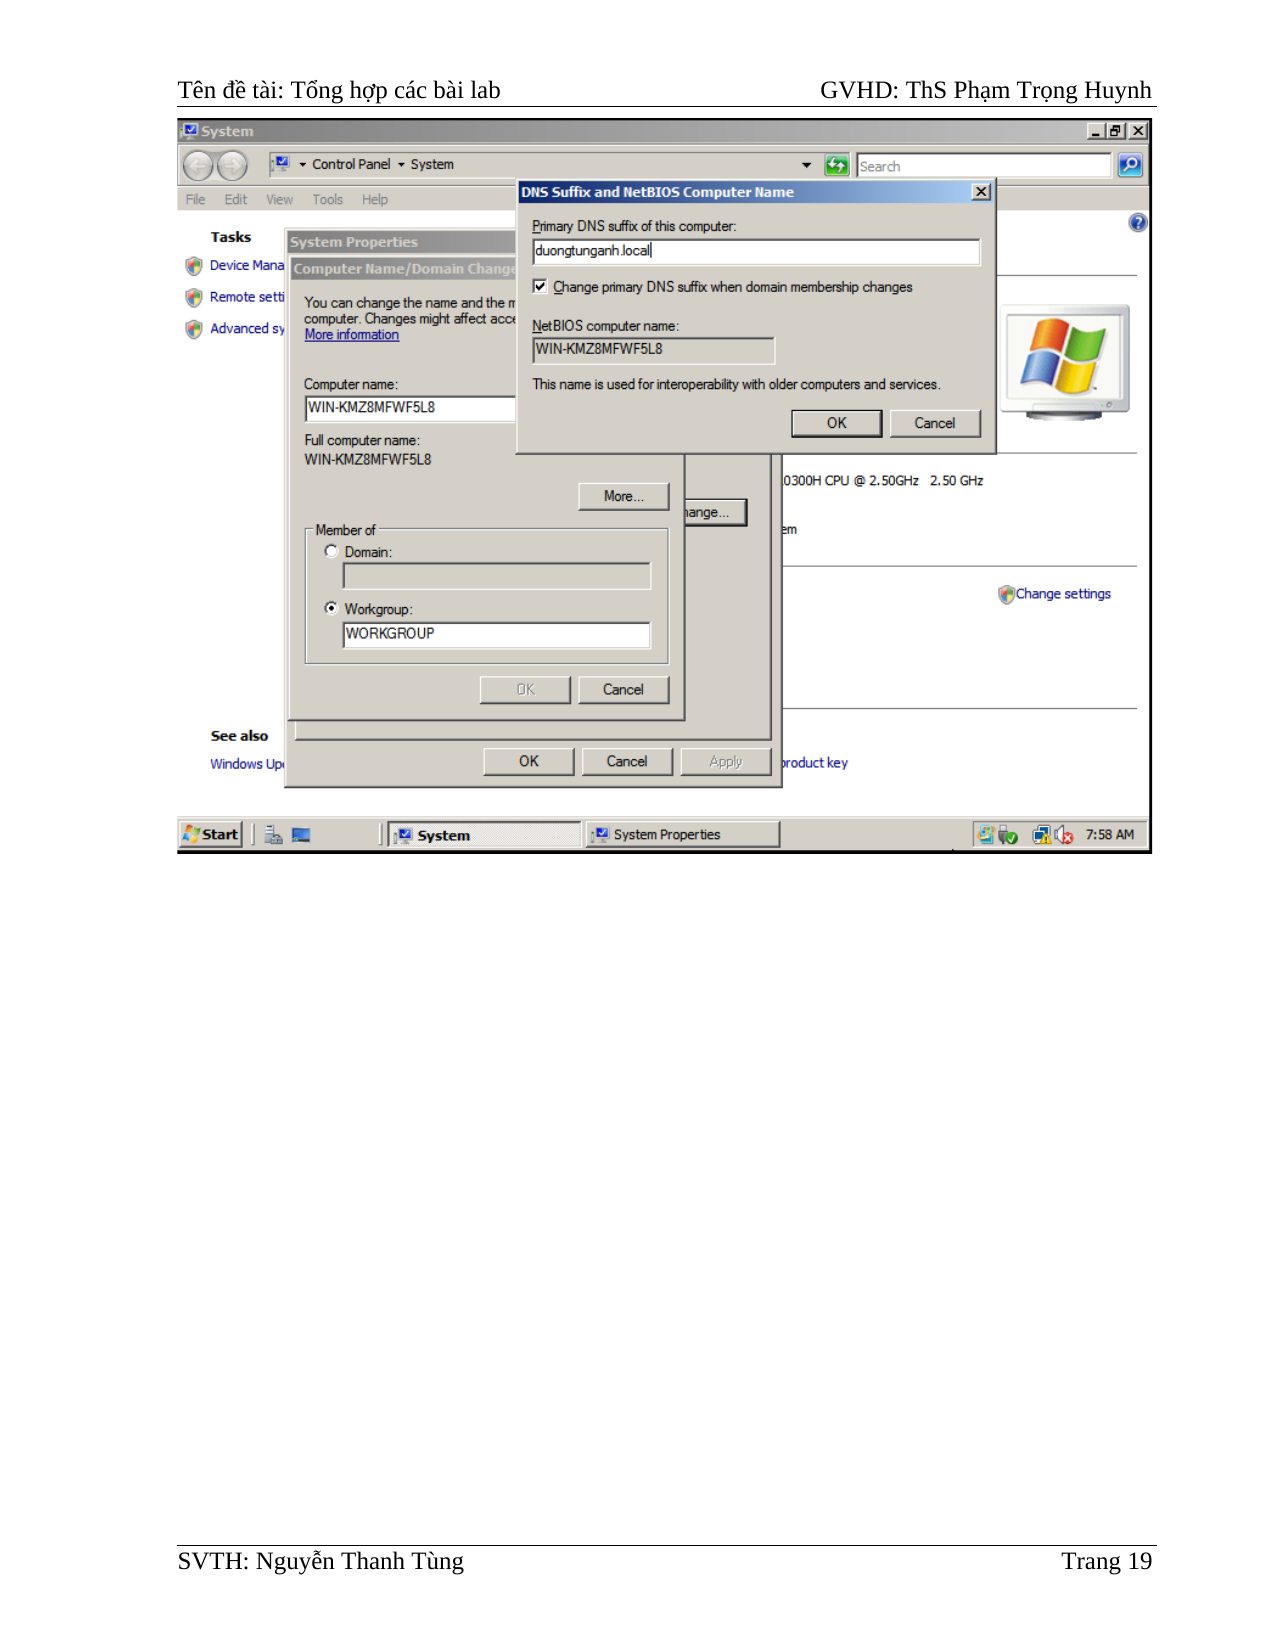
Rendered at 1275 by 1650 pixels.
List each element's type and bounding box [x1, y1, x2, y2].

picture [177, 118, 1153, 854]
